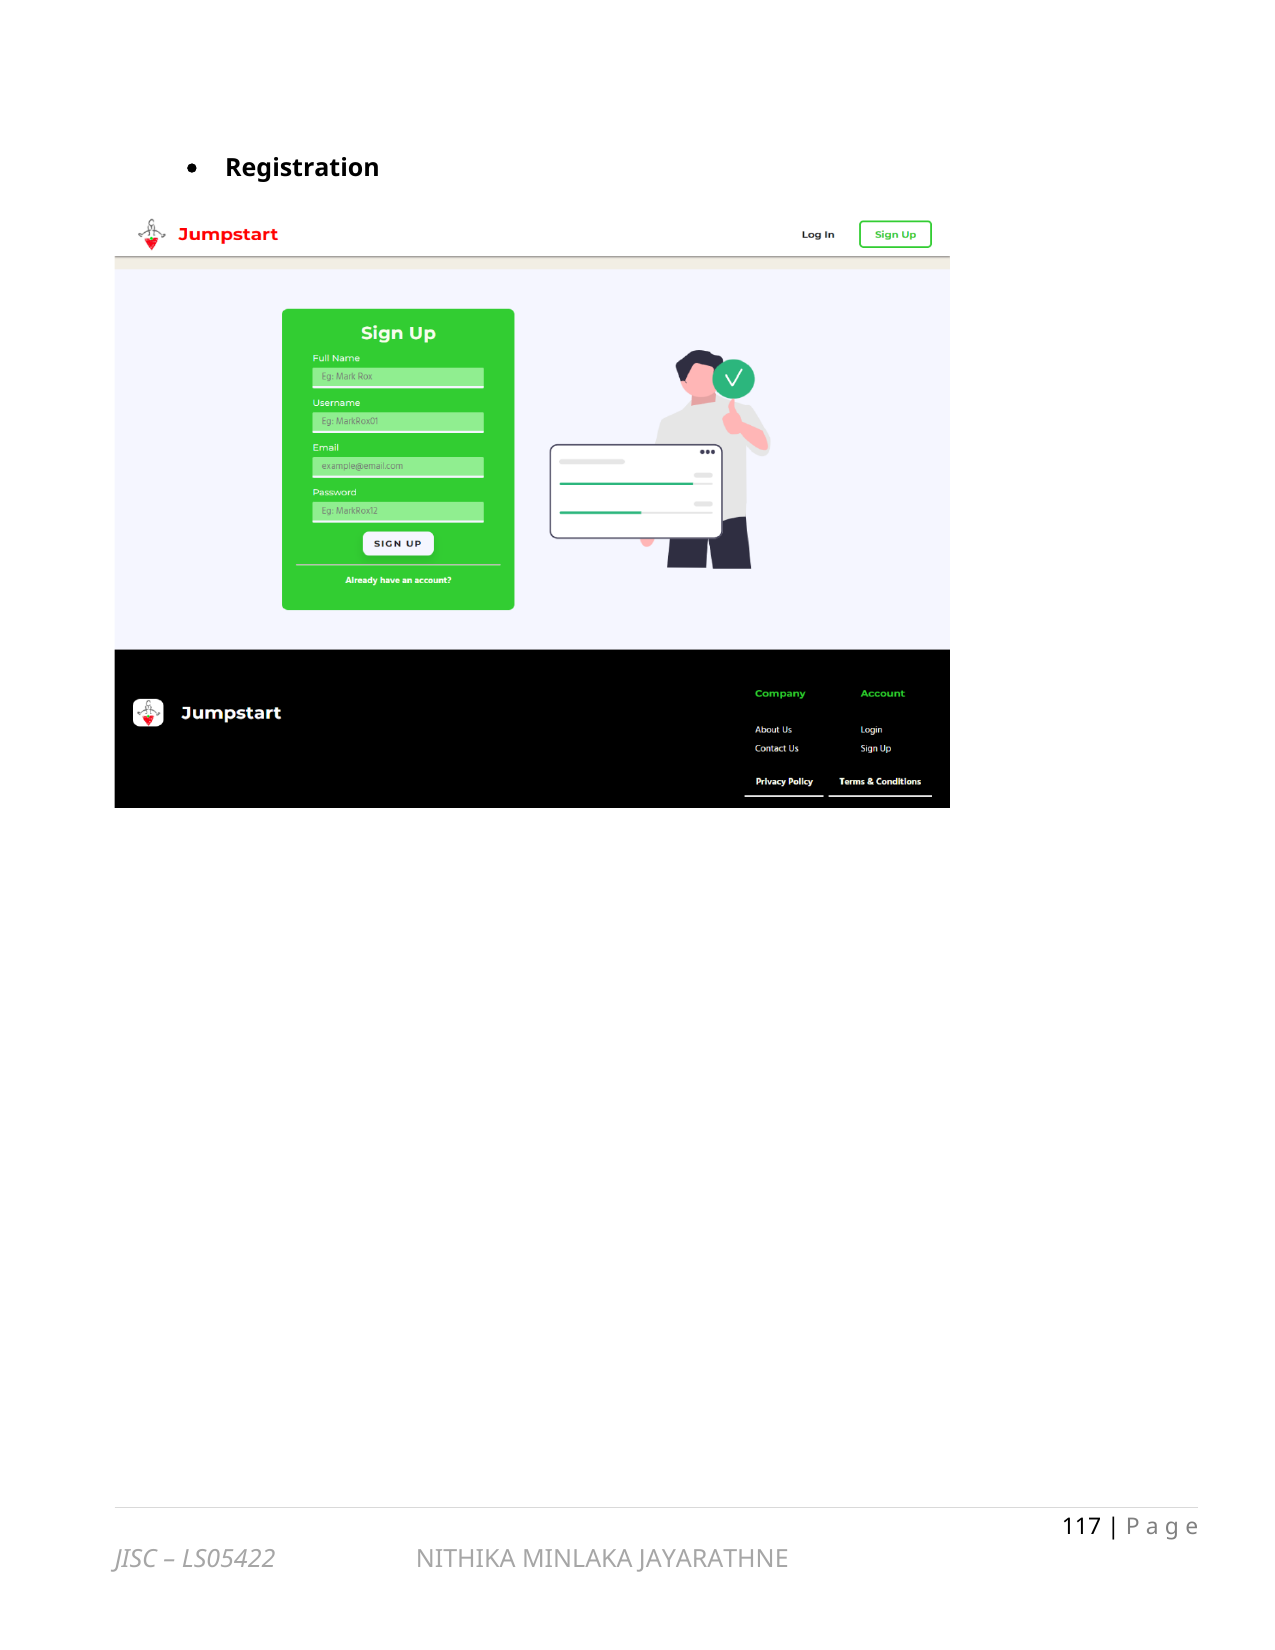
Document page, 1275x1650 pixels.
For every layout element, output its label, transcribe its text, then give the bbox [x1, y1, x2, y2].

picture [114, 212, 950, 808]
list Registration [187, 150, 1198, 184]
